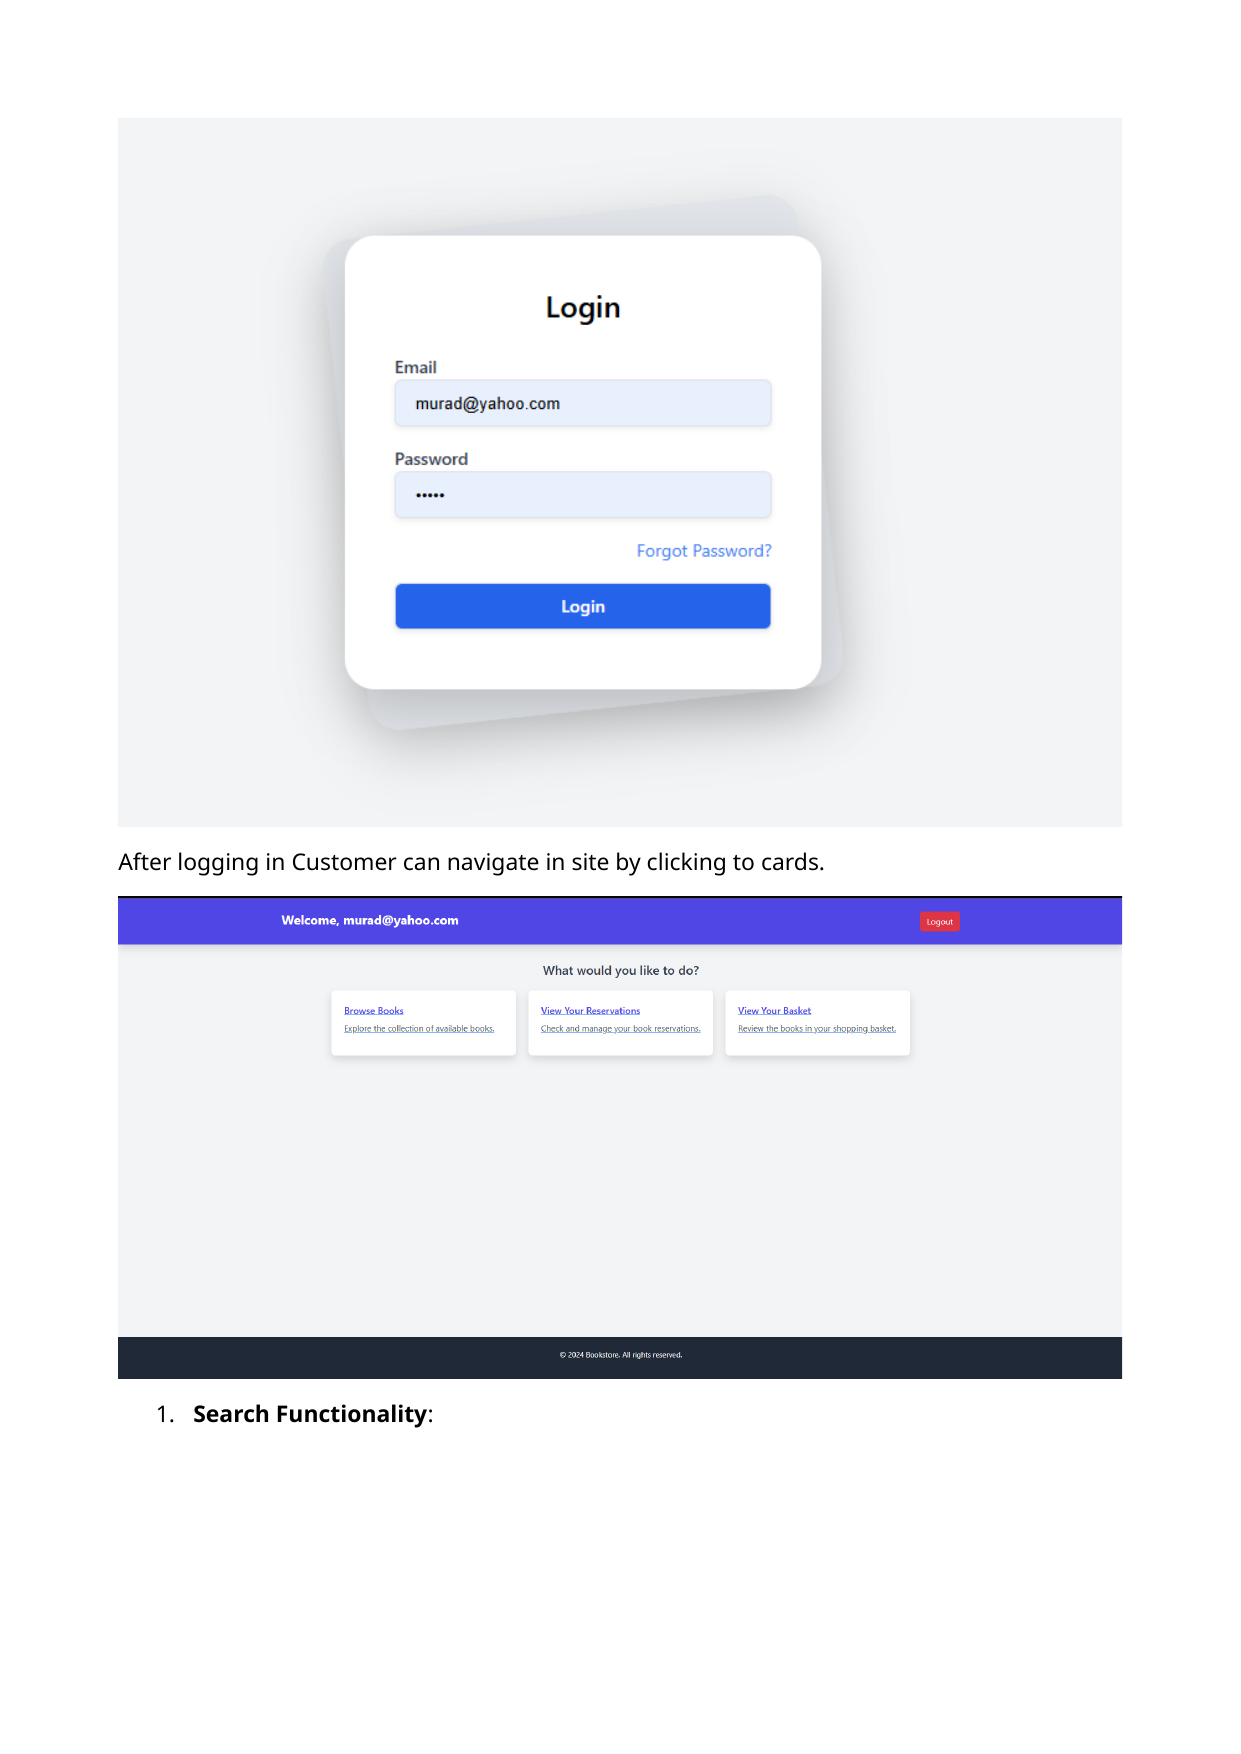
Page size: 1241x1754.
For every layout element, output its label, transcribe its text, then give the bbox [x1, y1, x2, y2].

list Search Functionality: [156, 1398, 1122, 1429]
picture [118, 118, 1123, 827]
picture [118, 896, 1123, 1379]
text After logging in Customer can navigate in site by clicking to cards. [118, 846, 1122, 877]
